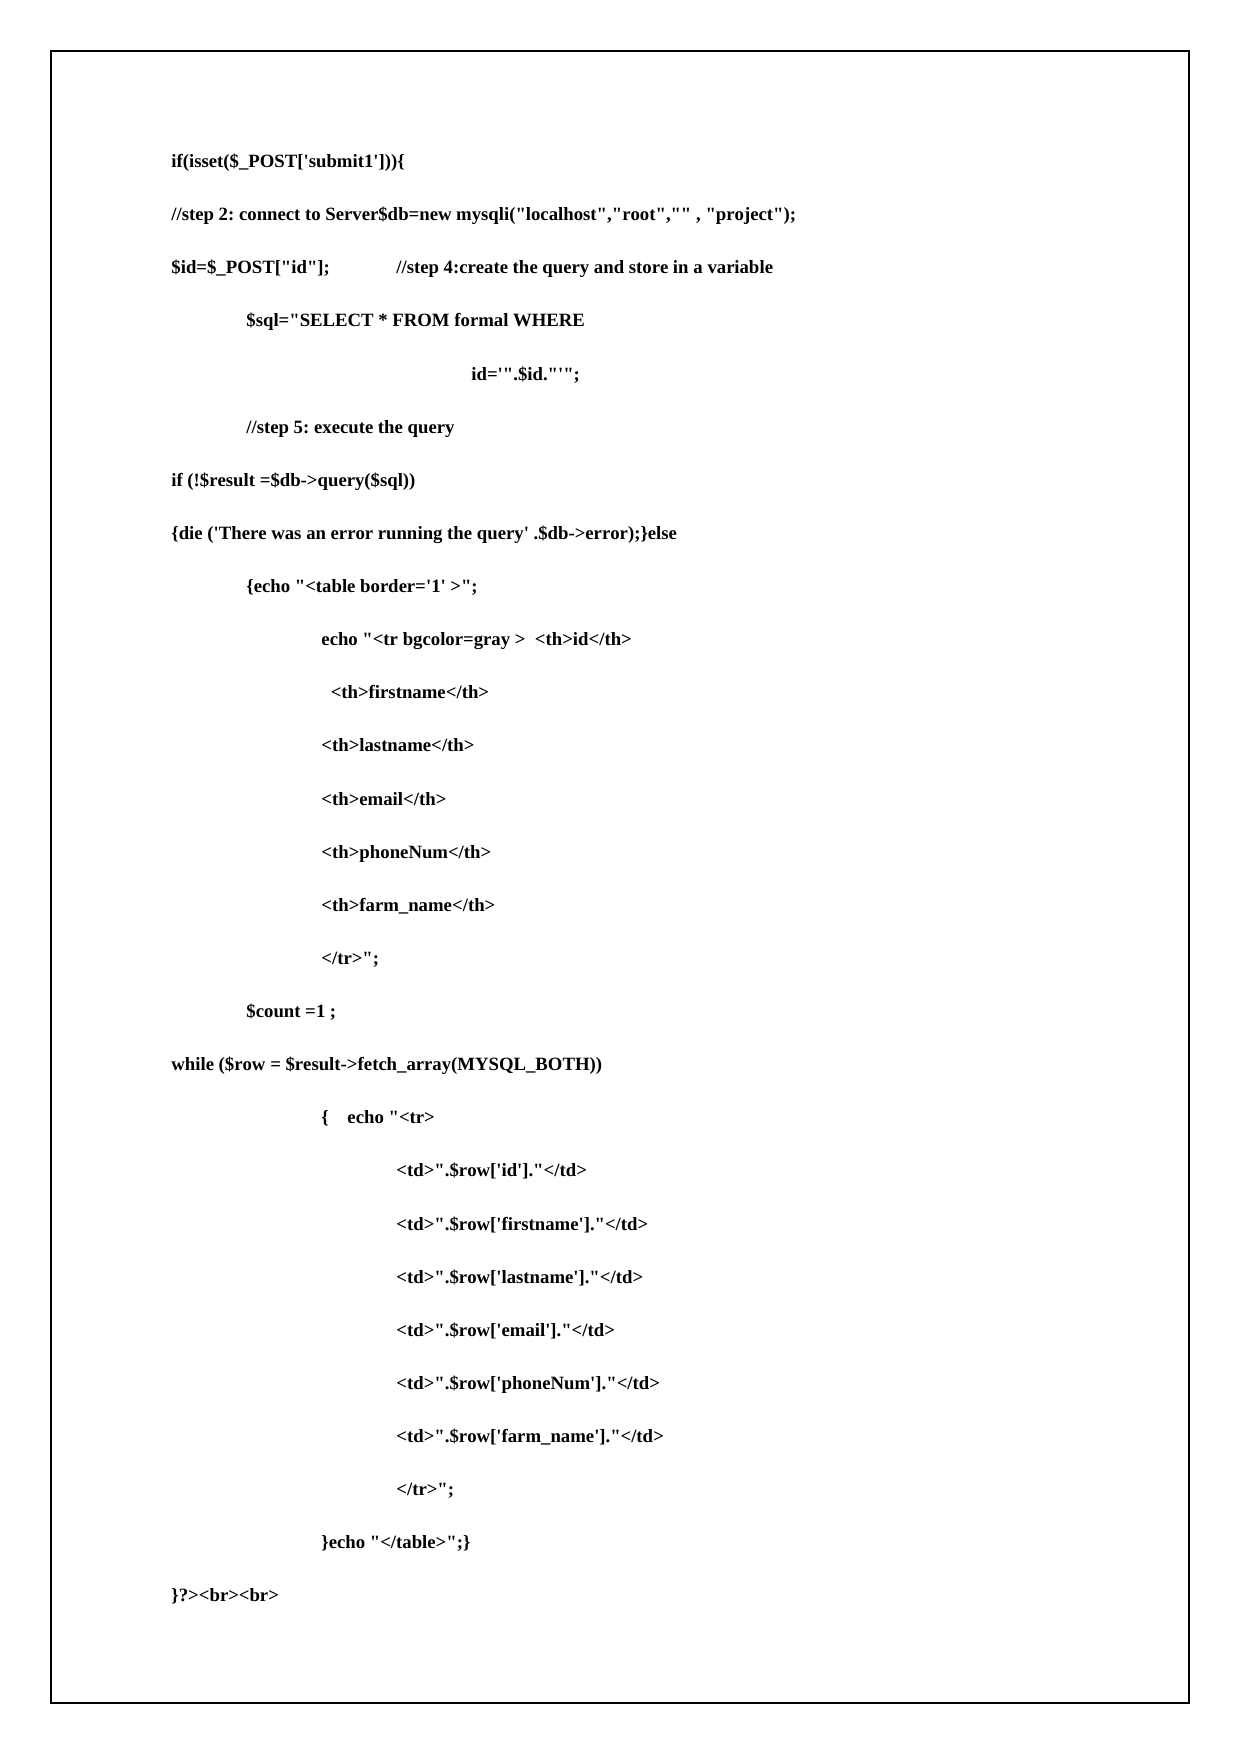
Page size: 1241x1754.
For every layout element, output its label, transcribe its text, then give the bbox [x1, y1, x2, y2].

text $id=$_POST["id"]; //step 4:create the query and store in a variable [171, 256, 1053, 278]
text <th>email</th> [171, 787, 1053, 809]
text //step 5: execute the query [171, 416, 1053, 437]
text if (!$result =$db->query($sql)) [171, 469, 1053, 490]
text </tr>"; [171, 1478, 1053, 1500]
text <td>".$row['farm_name']."</td> [171, 1425, 1053, 1447]
text <td>".$row['id']."</td> [171, 1159, 1053, 1181]
text {echo "<table border='1' >"; [171, 575, 1053, 597]
text //step 2: connect to Server$db=new mysqli("localhost","root","" , "project"); [171, 203, 1053, 225]
text <th>firstname</th> [171, 681, 1053, 703]
text $sql="SELECT * FROM formal WHERE [171, 309, 1053, 331]
text if(isset($_POST['submit1'])){ [171, 150, 1053, 172]
text echo "<tr bgcolor=gray > <th>id</th> [171, 628, 1053, 650]
text <th>lastname</th> [171, 734, 1053, 756]
text <td>".$row['email']."</td> [171, 1319, 1053, 1340]
text </tr>"; [171, 947, 1053, 968]
text id='".$id."'"; [171, 362, 1053, 384]
text <td>".$row['firstname']."</td> [171, 1212, 1053, 1234]
text <th>farm_name</th> [171, 894, 1053, 915]
text while ($row = $result->fetch_array(MYSQL_BOTH)) [171, 1053, 1053, 1075]
text }?><br><br> [171, 1584, 1053, 1606]
text $count =1 ; [171, 1000, 1053, 1022]
text <td>".$row['phoneNum']."</td> [171, 1372, 1053, 1393]
text <th>phoneNum</th> [171, 841, 1053, 862]
text }echo "</table>";} [171, 1531, 1053, 1553]
text {die ('There was an error running the query' .$db->error);}else [171, 522, 1053, 543]
text <td>".$row['lastname']."</td> [171, 1266, 1053, 1287]
text { echo "<tr> [171, 1106, 1053, 1128]
